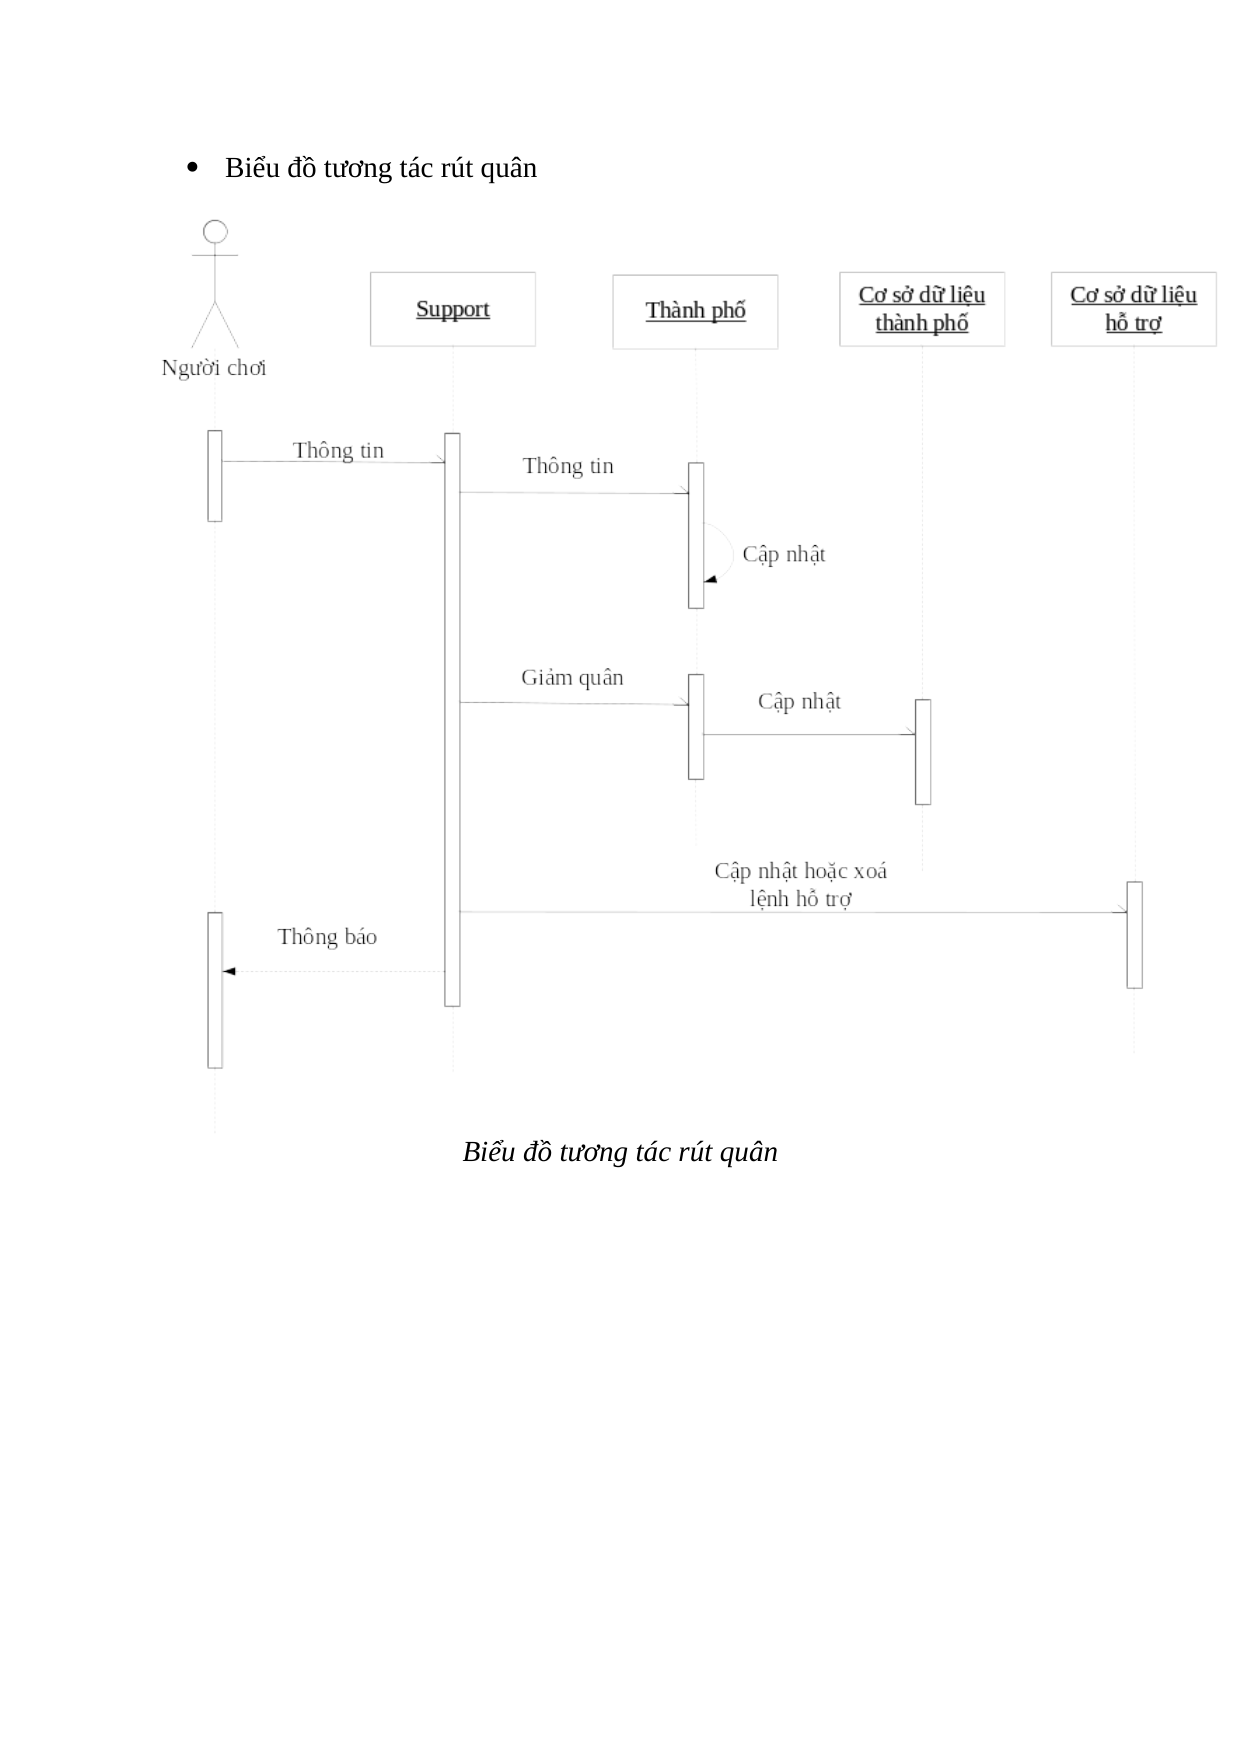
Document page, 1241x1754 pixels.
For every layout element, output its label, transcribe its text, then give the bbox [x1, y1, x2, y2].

list Biểu đồ tương tác rút quân [187, 150, 1090, 184]
text Biểu đồ tương tác rút quân [150, 1134, 1090, 1168]
